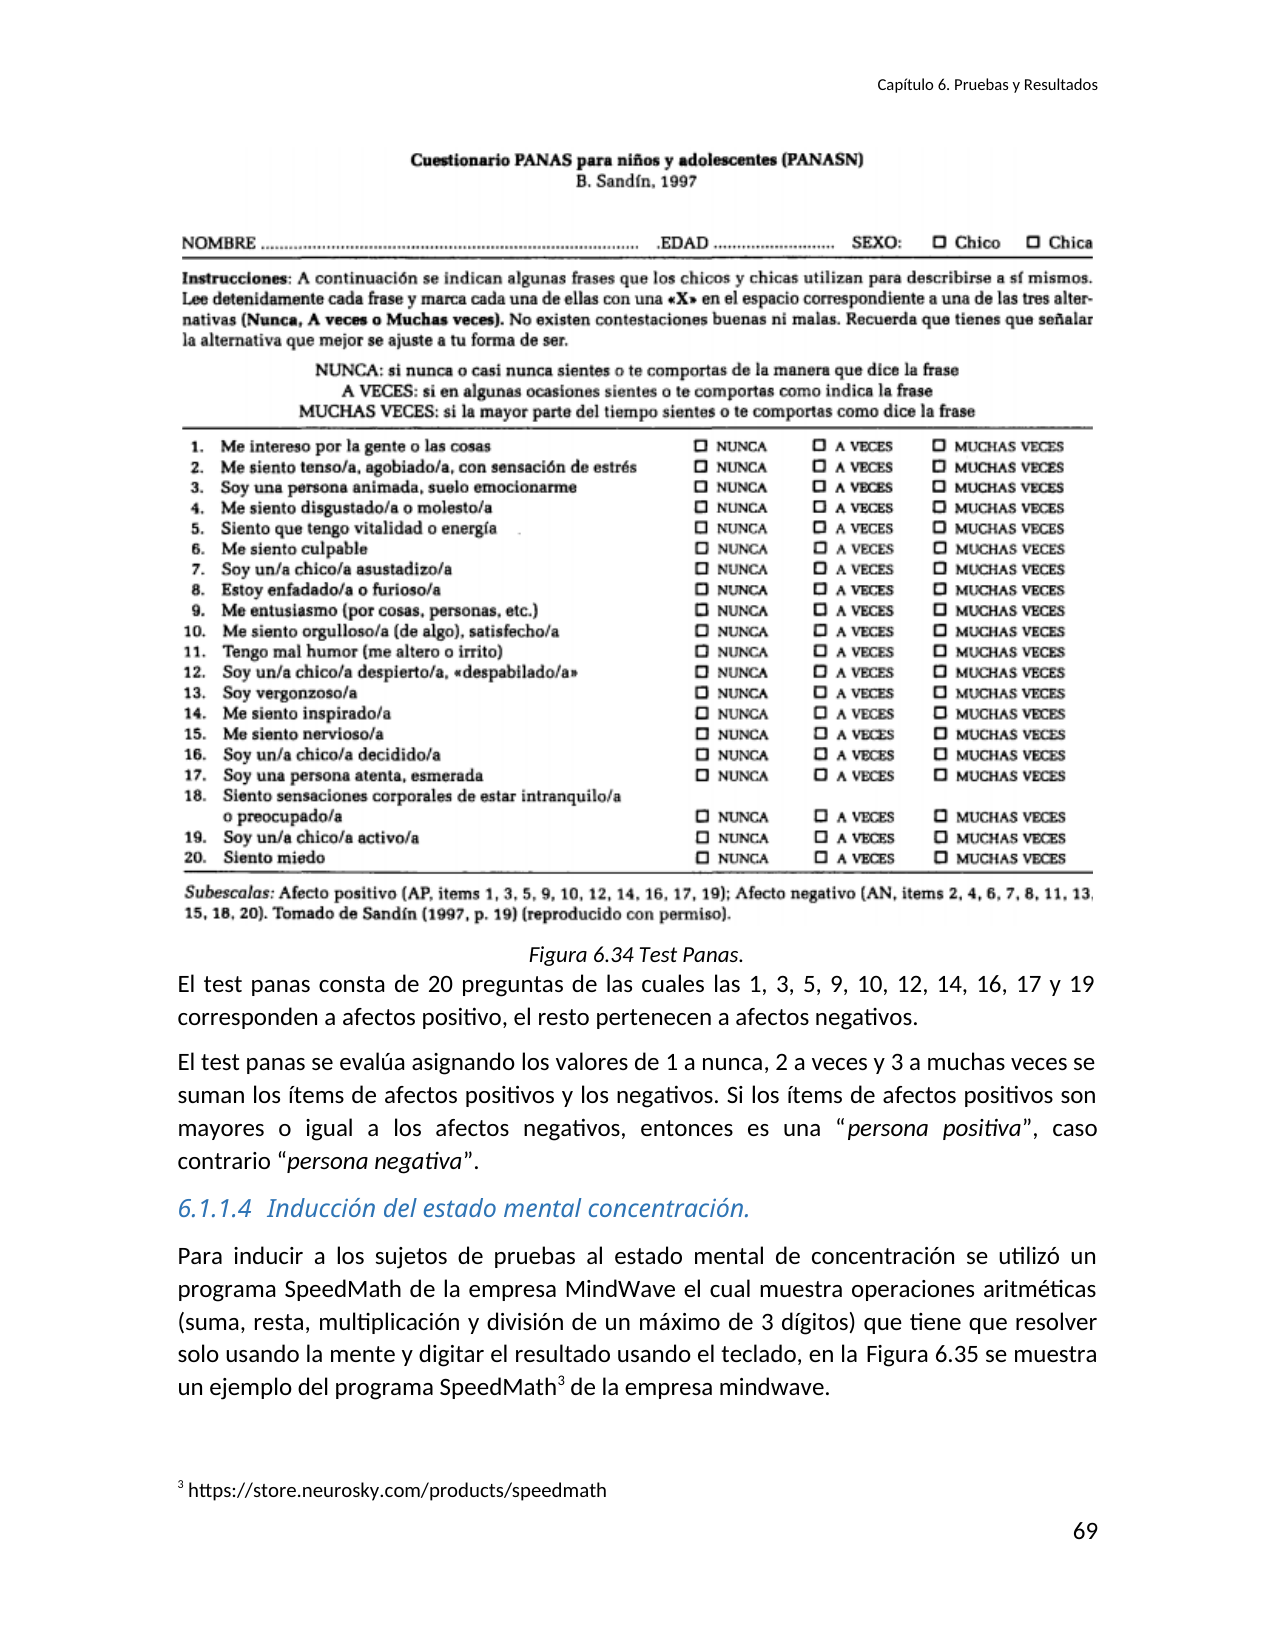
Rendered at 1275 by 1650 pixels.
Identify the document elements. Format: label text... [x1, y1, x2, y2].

text El test panas se evalúa asignando los valores de 1 a nunca, 2 a veces y 3 a muchas veces se suman los ítems de afectos positivos y los negativos. Si los ítems de afectos positivos son mayores o igual a los afectos negativos, entonces es una “persona positiva”, caso contrario “persona negativa”. [177, 1046, 1098, 1176]
text El test panas consta de 20 preguntas de las cuales las 1, 3, 5, 9, 10, 12, 14, 16, 17 y 19 corresponden a afectos positivo, el resto pertenecen a afectos negativos. [177, 968, 1098, 1032]
subtitle Inducción del estado mental concentración. [177, 1191, 1098, 1225]
picture [182, 147, 1093, 926]
